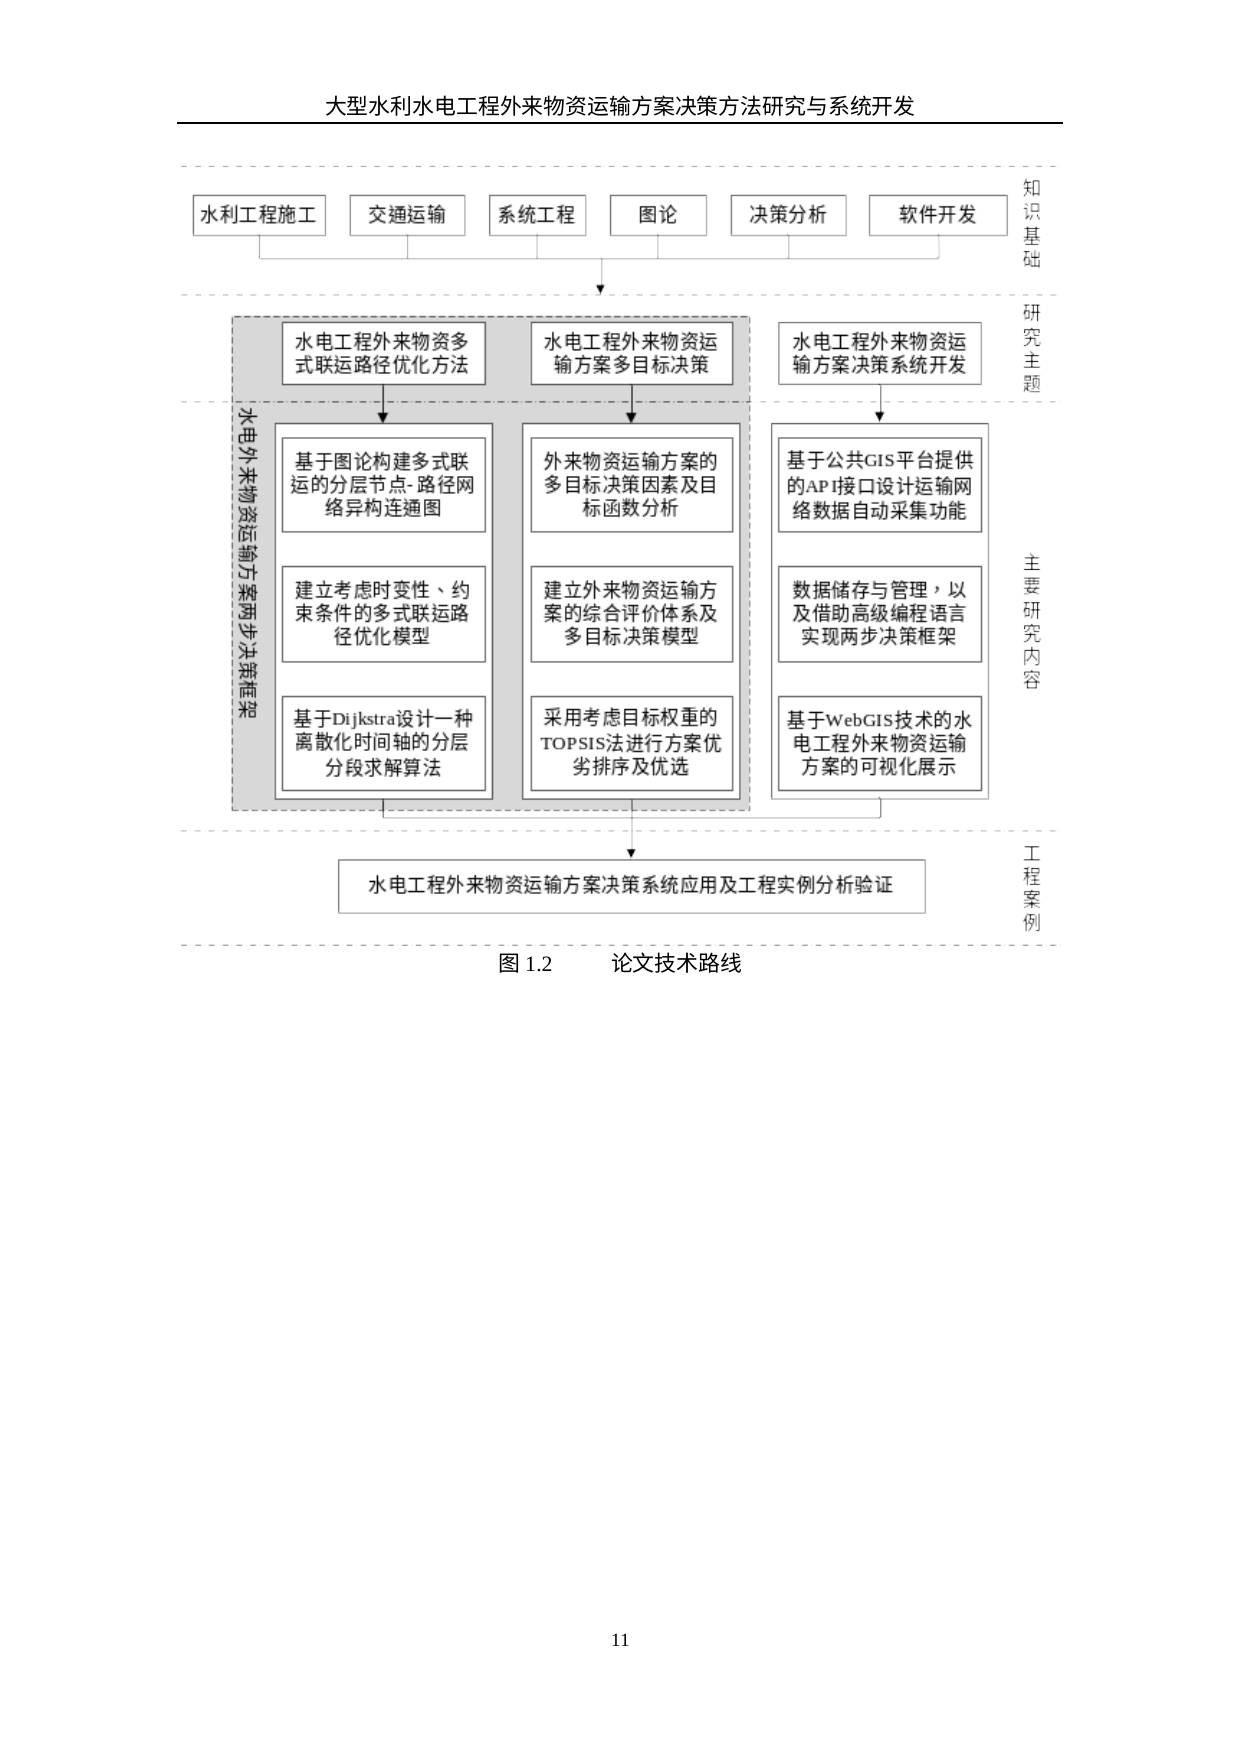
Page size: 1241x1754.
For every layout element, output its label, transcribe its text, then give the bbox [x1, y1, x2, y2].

text 图 1.2 论文技术路线 [177, 945, 1063, 979]
